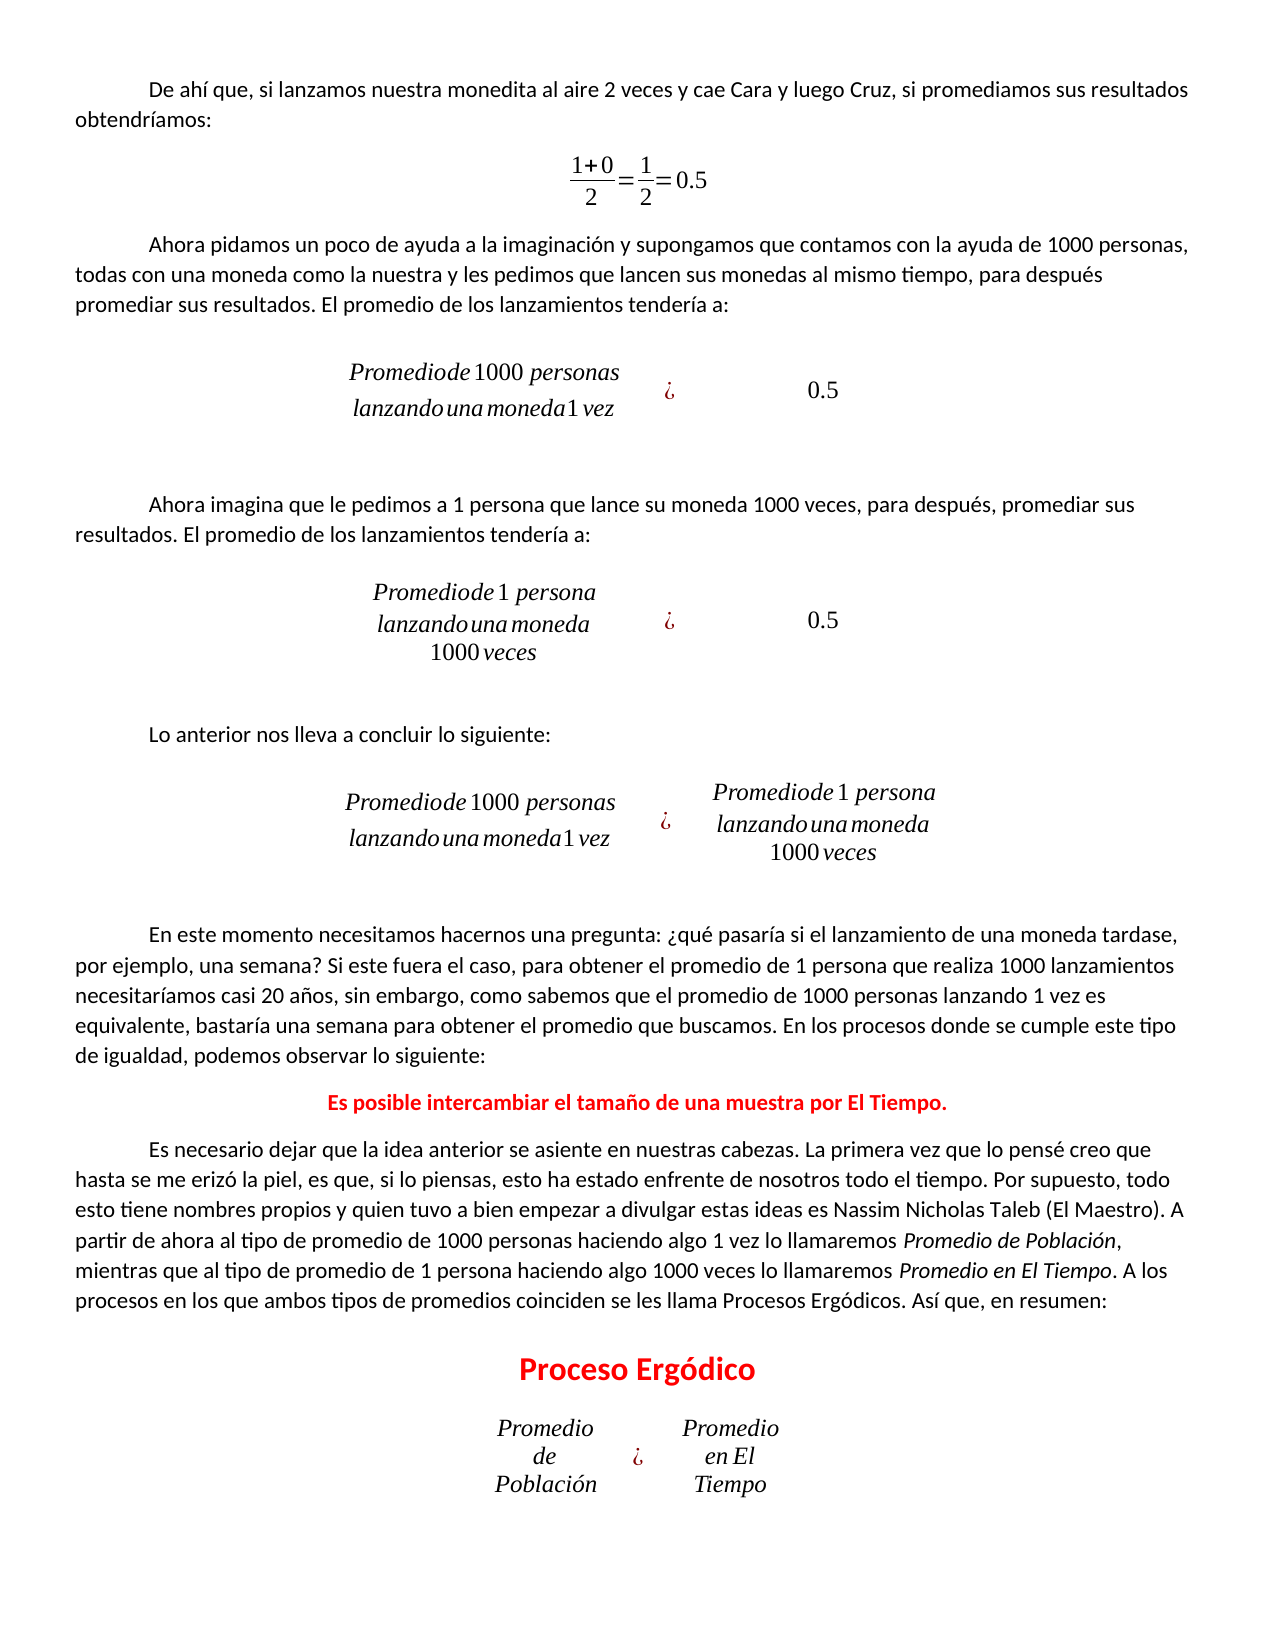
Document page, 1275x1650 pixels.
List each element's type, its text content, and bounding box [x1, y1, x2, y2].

text Lo anterior nos lleva a concluir lo siguiente: [75, 721, 1200, 748]
table_cell [613, 1404, 663, 1510]
table_header [328, 337, 640, 443]
table_header [328, 568, 640, 674]
text Es necesario dejar que la idea anterior se asiente en nuestras cabezas. La primera vez que lo pensé creo que hasta se me erizó la piel, es que, si lo piensas, esto ha estado enfrente de nosotros todo el tiempo. Por supuesto, todo esto tiene nombres propios y quien tuvo a bien empezar a divulgar estas ideas es Nassim Nicholas Taleb (El Maestro). A partir de ahora al tipo de promedio de 1000 personas haciendo algo 1 vez lo llamaremos Promedio de Población, mientras que al tipo de promedio de 1 persona haciendo algo 1000 veces lo llamaremos Promedio en El Tiempo. A los procesos en los que ambos tipos de promedios coinciden se les llama Procesos Ergódicos. Así que, en resumen: [75, 1135, 1200, 1314]
table_cell [478, 1404, 613, 1510]
table_header [324, 768, 636, 874]
table_header [636, 768, 696, 874]
table_header [640, 568, 699, 674]
table_header Proceso Ergódico [478, 1333, 797, 1404]
table_header [696, 768, 952, 874]
table_cell [663, 1404, 797, 1510]
text Ahora imagina que le pedimos a 1 persona que lance su moneda 1000 veces, para después, promediar sus resultados. El promedio de los lanzamientos tendería a: [75, 490, 1200, 548]
table_header [699, 337, 948, 443]
text De ahí que, si lanzamos nuestra monedita al aire 2 veces y cae Cara y luego Cruz, si promediamos sus resultados obtendríamos: [75, 75, 1200, 133]
text Ahora pidamos un poco de ayuda a la imaginación y supongamos que contamos con la ayuda de 1000 personas, todas con una moneda como la nuestra y les pedimos que lancen sus monedas al mismo tiempo, para después promediar sus resultados. El promedio de los lanzamientos tendería a: [75, 230, 1200, 318]
table_header [640, 337, 699, 443]
text En este momento necesitamos hacernos una pregunta: ¿qué pasaría si el lanzamiento de una moneda tardase, por ejemplo, una semana? Si este fuera el caso, para obtener el promedio de 1 persona que realiza 1000 lanzamientos necesitaríamos casi 20 años, sin embargo, como sabemos que el promedio de 1000 personas lanzando 1 vez es equivalente, bastaría una semana para obtener el promedio que buscamos. En los procesos donde se cumple este tipo de igualdad, podemos observar lo siguiente: [75, 921, 1200, 1069]
table_header [699, 568, 948, 674]
text Es posible intercambiar el tamaño de una muestra por El Tiempo. [75, 1088, 1200, 1116]
